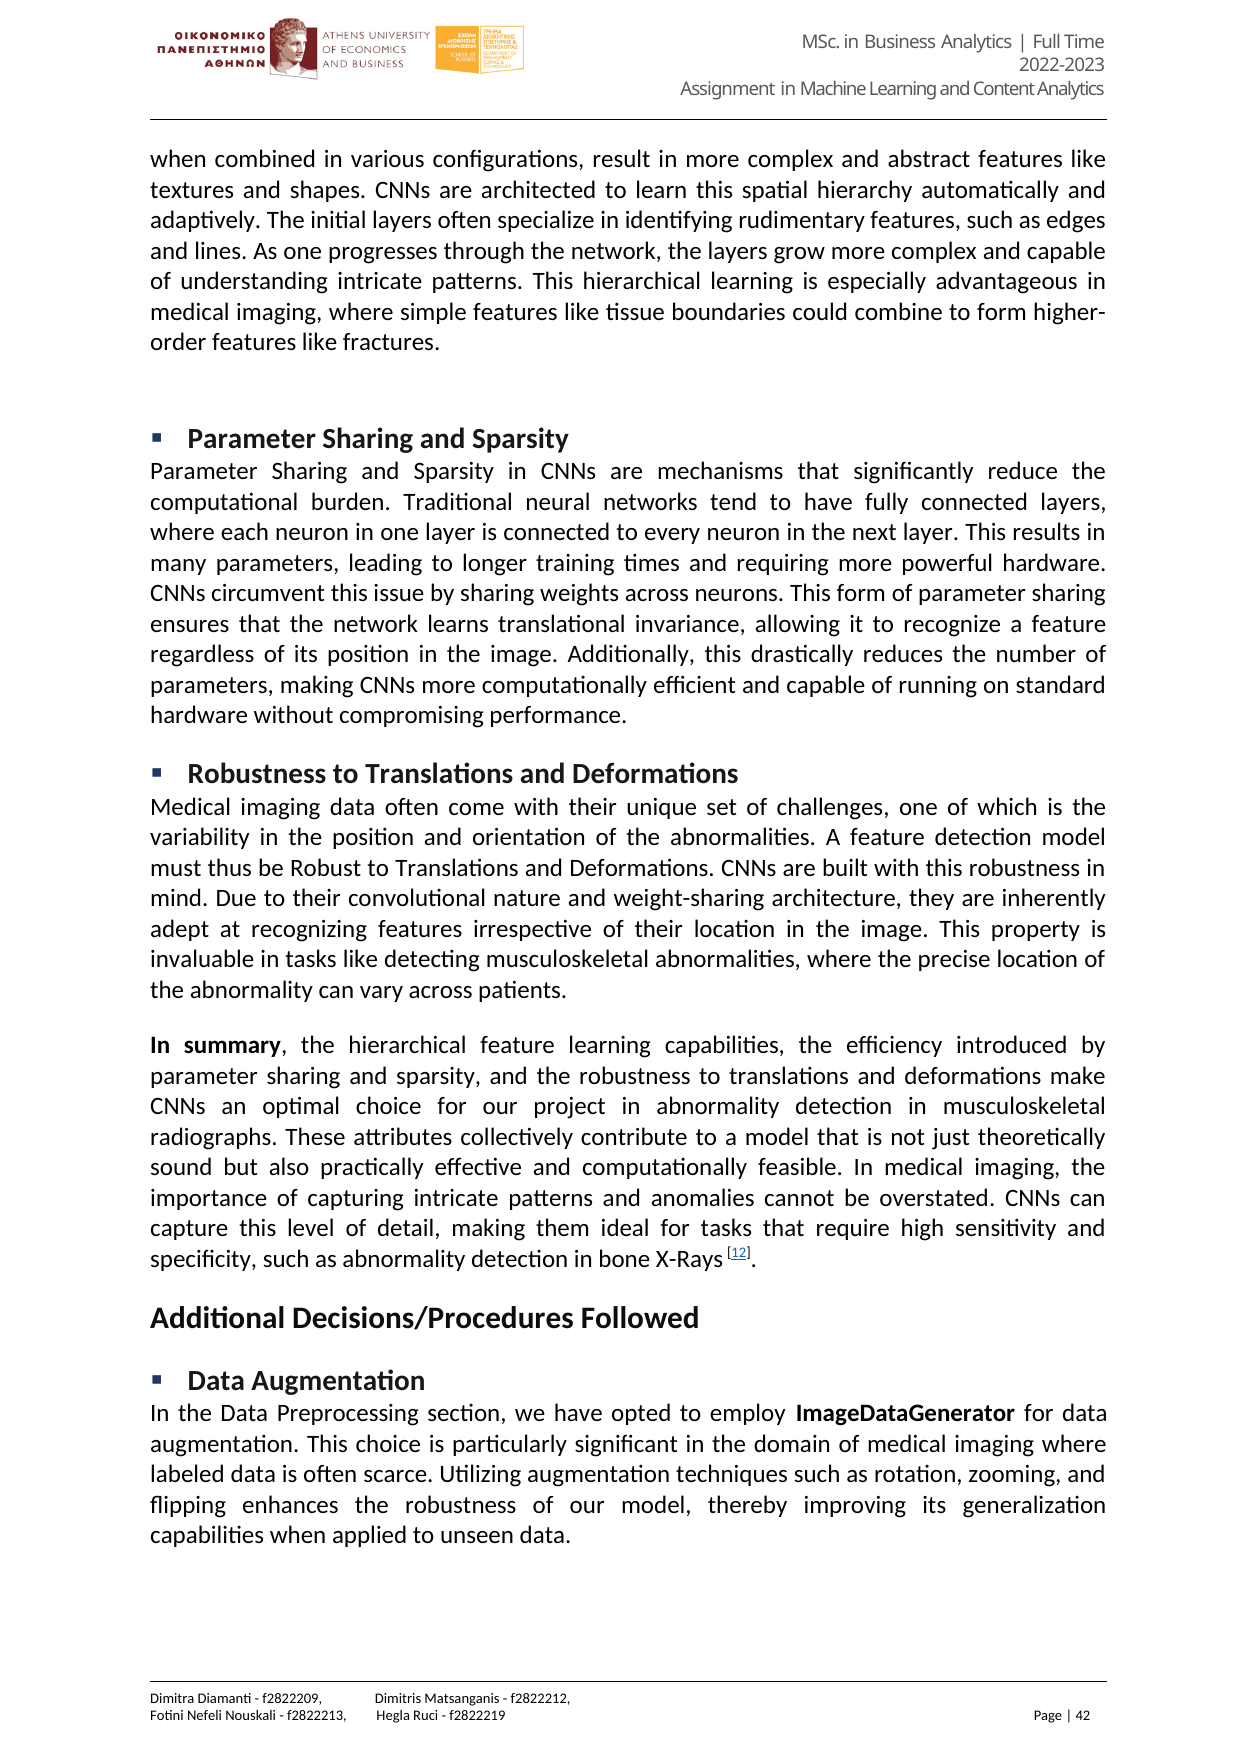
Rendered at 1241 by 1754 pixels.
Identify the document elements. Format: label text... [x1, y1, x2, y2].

picture [151, 17, 526, 82]
text Parameter Sharing and Sparsity in CNNs are mechanisms that significantly reduce the computational burden. Traditional neural networks tend to have fully connected layers, where each neuron in one layer is connected to every neuron in the next layer. This results in many parameters, leading to longer training times and requiring more powerful hardware. CNNs circumvent this issue by sharing weights across neurons. This form of parameter sharing ensures that the network learns translational invariance, allowing it to recognize a feature regardless of its position in the image. Additionally, this drastically reduces the number of parameters, making CNNs more computationally efficient and capable of running on standard hardware without compromising performance. [150, 455, 1107, 730]
text In the Data Preprocessing section, we have opted to employ ImageDataGenerator for data augmentation. This choice is particularly significant in the domain of medical imaging where labeled data is often scarce. Utilizing augmentation techniques such as rotation, zooming, and flipping enhances the robustness of our model, thereby improving its generalization capabilities when applied to unseen data. [150, 1397, 1107, 1550]
subtitle Parameter Sharing and Sparsity [150, 420, 1107, 455]
text Medical imaging data often come with their unique set of challenges, one of which is the variability in the position and orientation of the abnormalities. A feature detection model must thus be Robust to Translations and Deformations. CNNs are built with this robustness in mind. Due to their convolutional nature and weight-sharing architecture, they are inherently adept at recognizing features irrespective of their location in the image. This property is invaluable in tasks like detecting musculoskeletal abnormalities, where the precise location of the abnormality can vary across patients. [150, 791, 1107, 1004]
subtitle Robustness to Translations and Deformations [150, 755, 1107, 791]
text In summary, the hierarchical feature learning capabilities, the efficiency introduced by parameter sharing and sparsity, and the robustness to translations and deformations make CNNs an optimal choice for our project in abnormality detection in musculoskeletal radiographs. These attributes collectively contribute to a model that is not just theoretically sound but also practically effective and computationally feasible. In medical imaging, the importance of capturing intricate patterns and anomalies cannot be overstated. CNNs can capture this level of detail, making them ideal for tasks that require high sensitivity and specificity, such as abnormality detection in bone X-Rays [12]. [150, 1029, 1107, 1273]
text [150, 143, 1107, 357]
subtitle Data Augmentation [150, 1362, 1107, 1397]
subtitle Additional Decisions/Procedures Followed [150, 1298, 1107, 1337]
